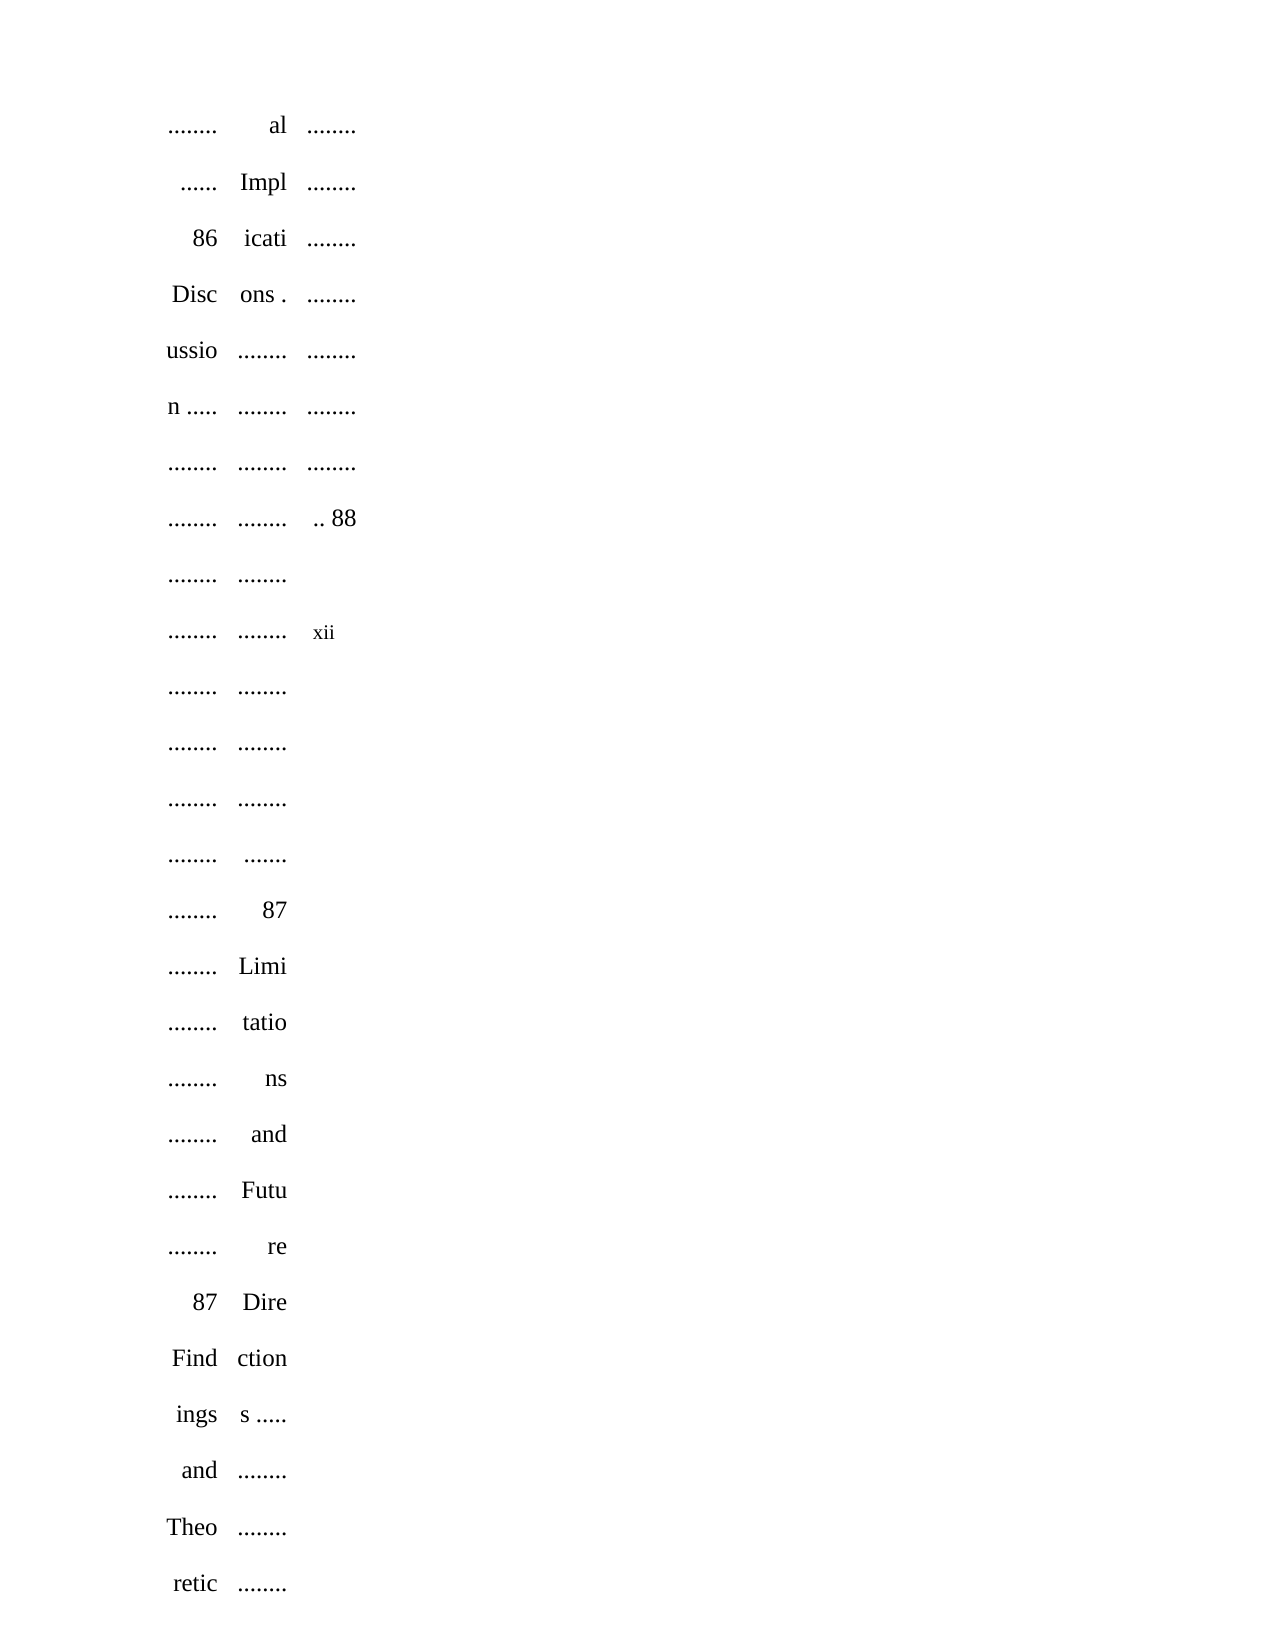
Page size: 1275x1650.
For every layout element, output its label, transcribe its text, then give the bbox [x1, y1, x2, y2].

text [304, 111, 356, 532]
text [165, 111, 217, 1596]
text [234, 111, 287, 1596]
text xii [289, 620, 358, 644]
